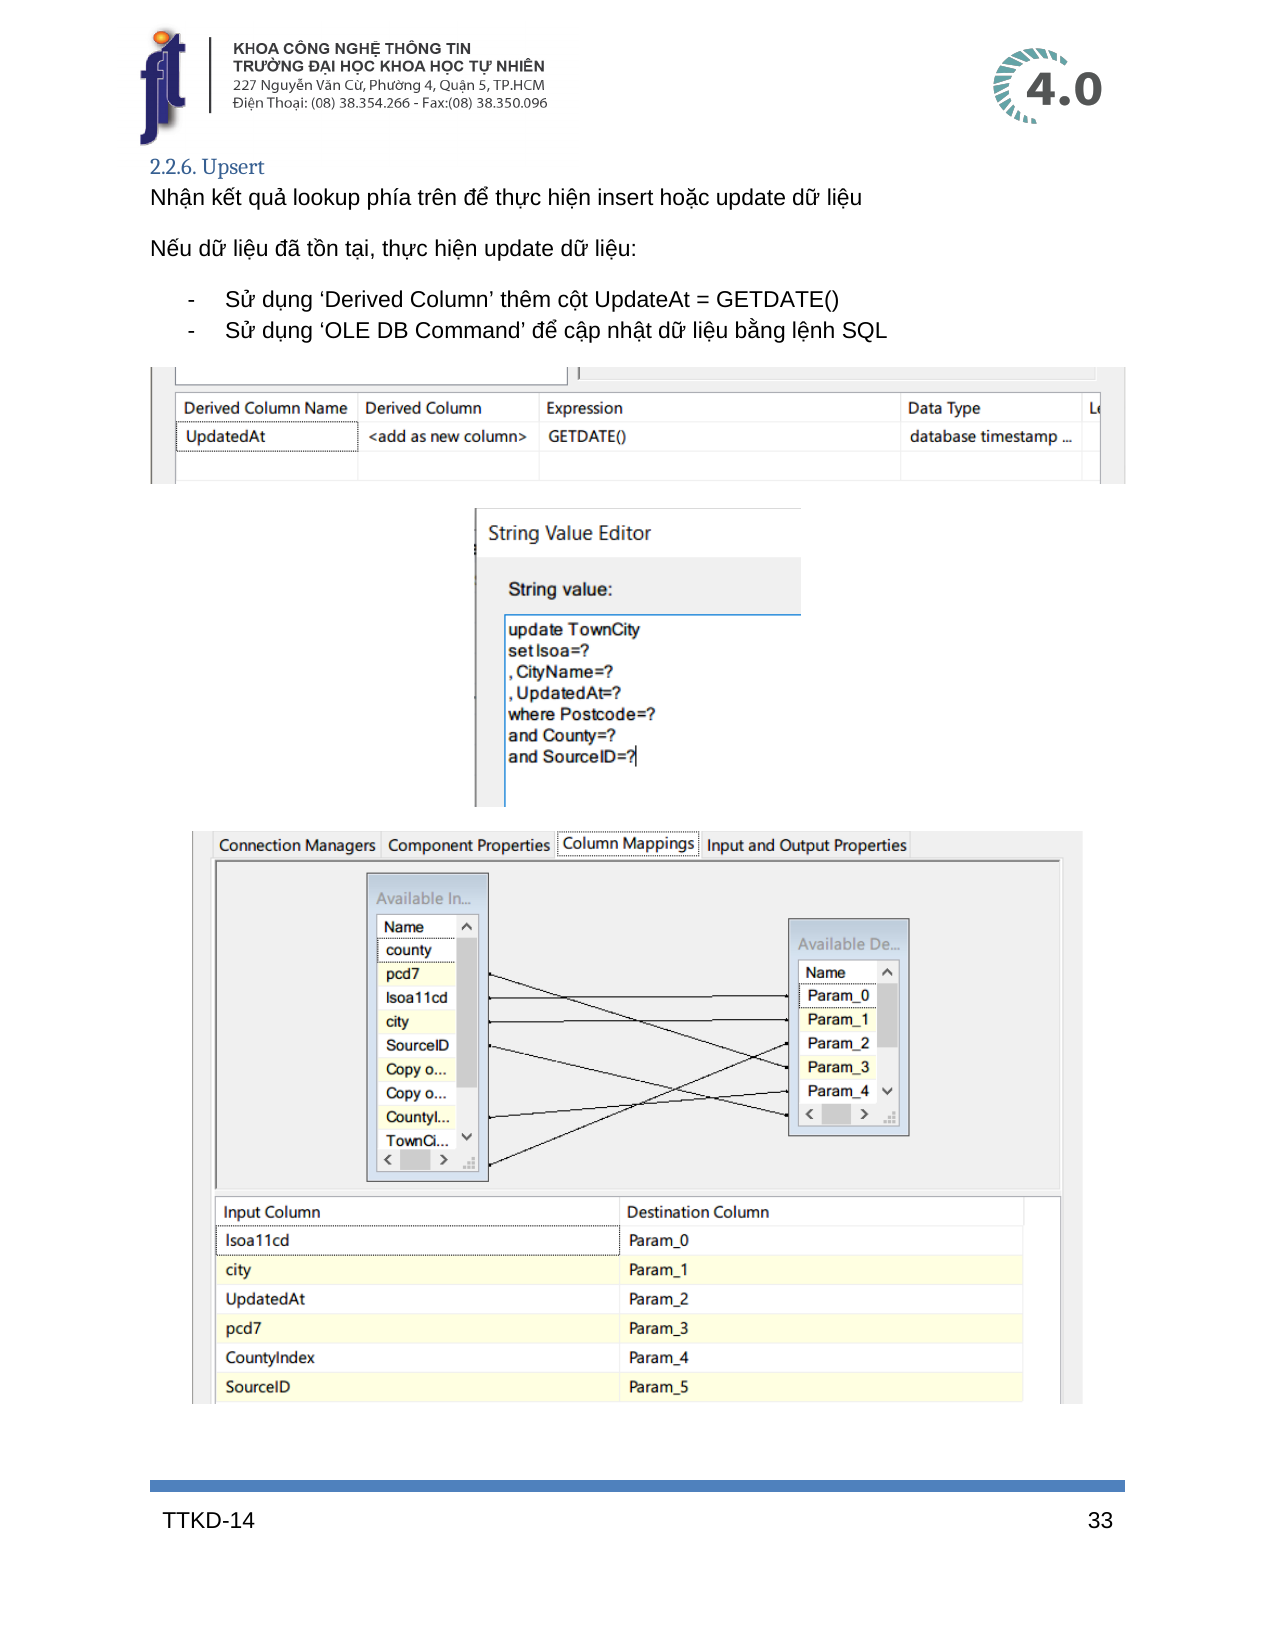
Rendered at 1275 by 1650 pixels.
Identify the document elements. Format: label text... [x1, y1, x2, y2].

picture [192, 831, 1083, 1404]
picture [117, 21, 580, 167]
text Nhận kết quả lookup phía trên để thực hiện insert hoặc update dữ liệu [150, 184, 1125, 211]
text Nếu dữ liệu đã tồn tại, thực hiện update dữ liệu: [150, 235, 1125, 262]
list Sử dụng ‘Derived Column’ thêm cột UpdateAt = GETDATE() [187, 286, 1125, 313]
list Sử dụng ‘OLE DB Command’ để cập nhật dữ liệu bằng lệnh SQL [187, 317, 1125, 343]
picture [985, 41, 1108, 127]
picture [474, 508, 801, 807]
subtitle 2.2.6. Upsert [150, 154, 1125, 181]
picture [150, 367, 1125, 484]
